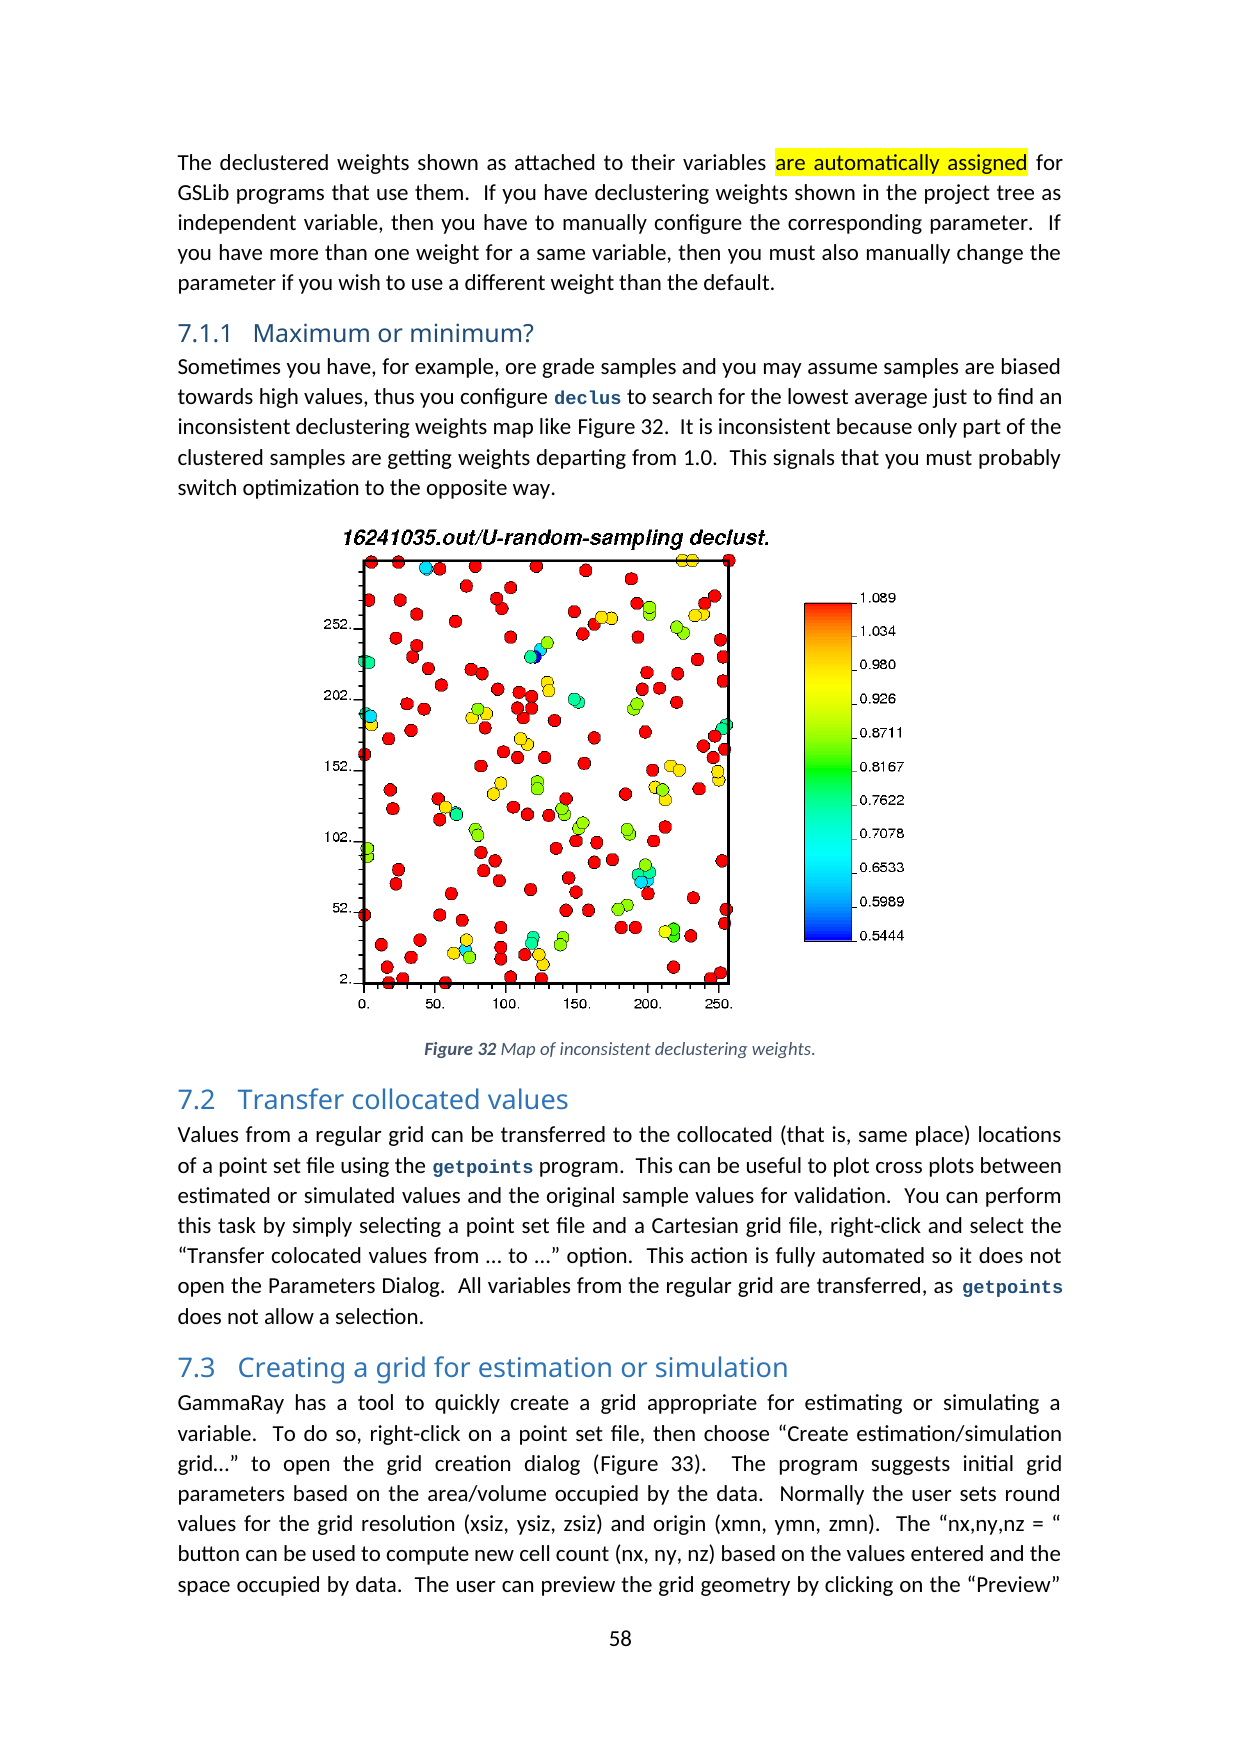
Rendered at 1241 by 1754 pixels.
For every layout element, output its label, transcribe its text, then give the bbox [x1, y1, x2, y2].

picture [314, 519, 926, 1019]
text The declustered weights shown as attached to their variables are automatically assigned for GSLib programs that use them. If you have declustering weights shown in the project tree as independent variable, then you have to manually configure the corresponding parameter. If you have more than one weight for a same variable, then you must also manually change the parameter if you wish to use a different weight than the default. [177, 148, 1063, 296]
text Values from a regular grid can be transferred to the collocated (that is, same place) locations of a point set file using the getpoints program. This can be useful to plot cross plots between estimated or simulated values and the original sample values for validation. You can perform this task by simply selecting a point set file and a Cartesian grid file, right-click and select the “Transfer colocated values from … to …” option. This action is fully automated so it does not open the Parameters Dialog. All variables from the regular grid are transferred, as getpoints does not allow a selection. [177, 1121, 1063, 1330]
subtitle Maximum or minimum? [177, 315, 1063, 349]
text Sometimes you have, for example, ore grade samples and you may assume samples are biased towards high values, thus you configure declus to search for the lowest average just to find an inconsistent declustering weights map like Figure 32. It is inconsistent because only part of the clustered samples are getting weights departing from 1.0. This signals that you must probably switch optimization to the opposite way. [177, 352, 1063, 501]
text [177, 1388, 1063, 1598]
subtitle Creating a grid for estimation or simulation [177, 1349, 1063, 1386]
subtitle Transfer collocated values [177, 1081, 1063, 1118]
text Figure 32 Map of inconsistent declustering weights. [177, 1037, 1063, 1060]
